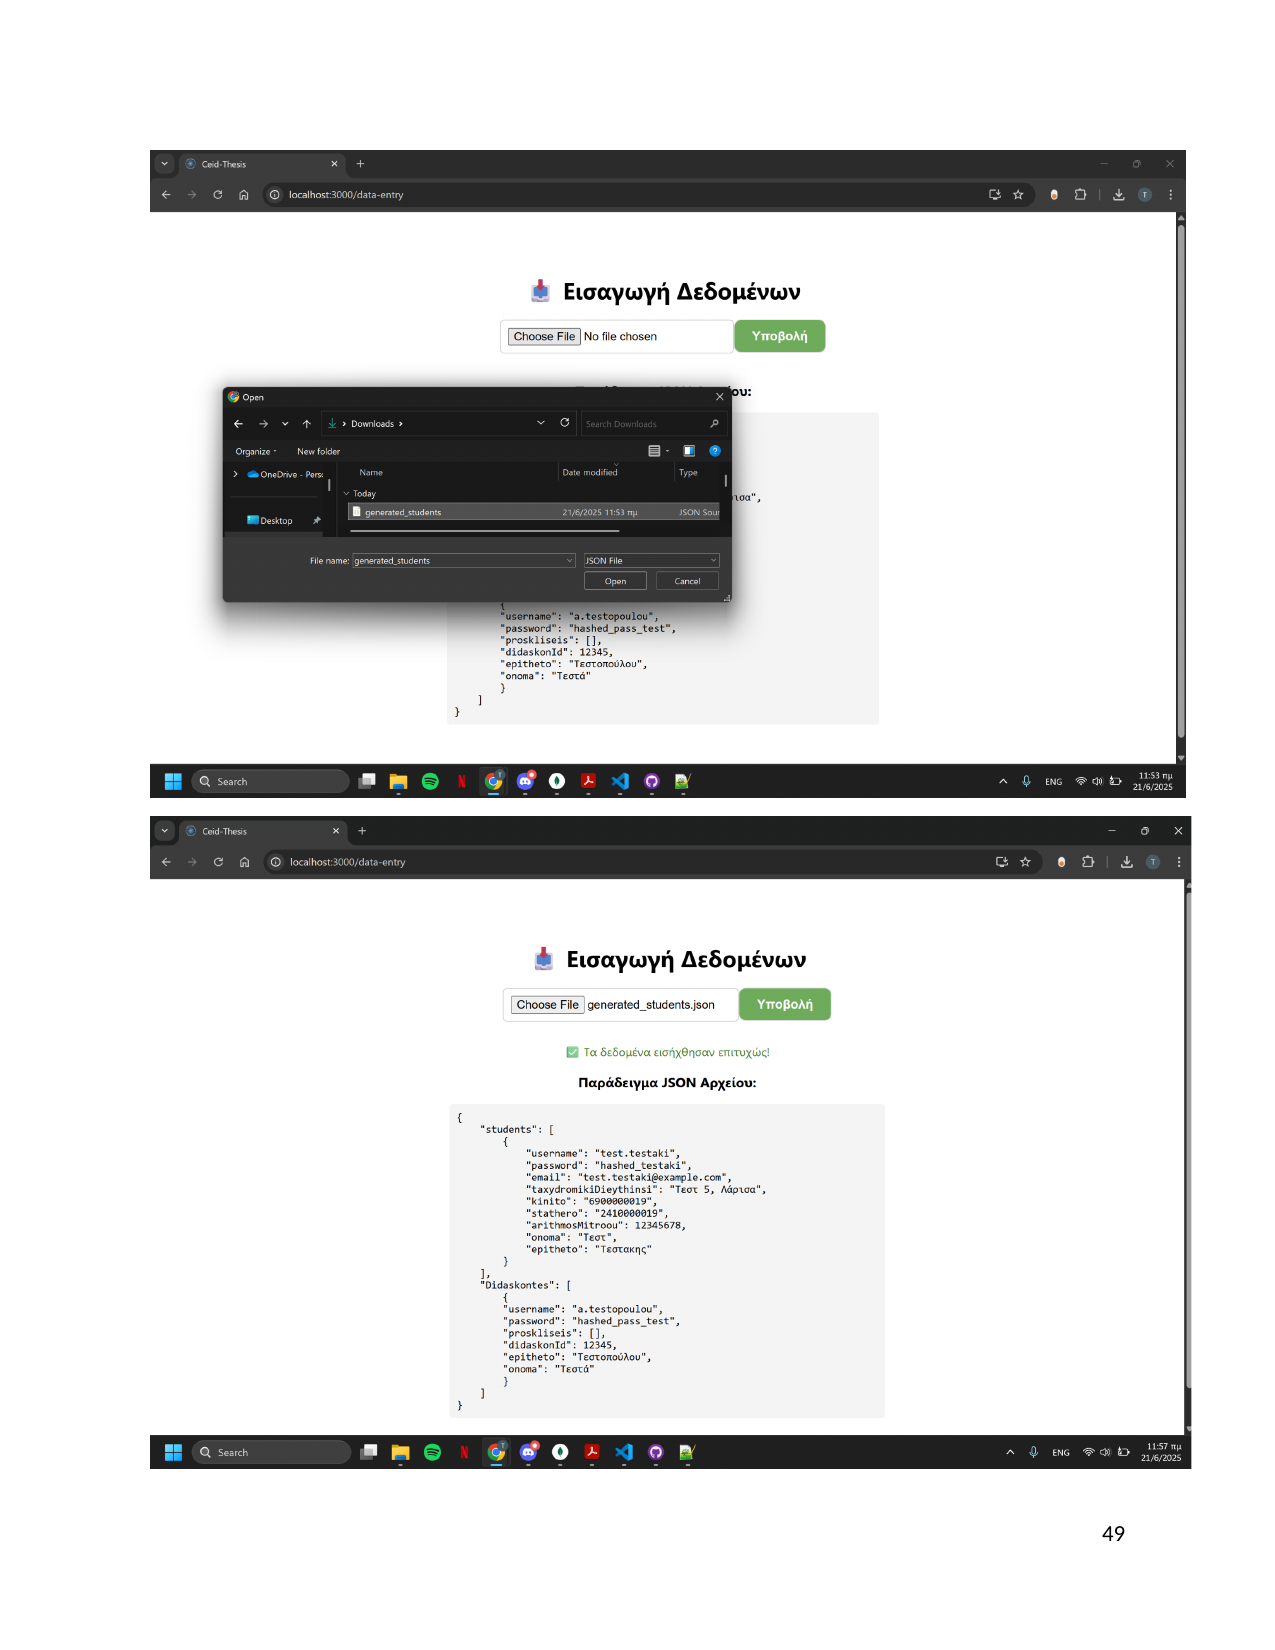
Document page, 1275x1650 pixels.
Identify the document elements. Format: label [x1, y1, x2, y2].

picture [150, 150, 1186, 798]
picture [150, 816, 1192, 1469]
